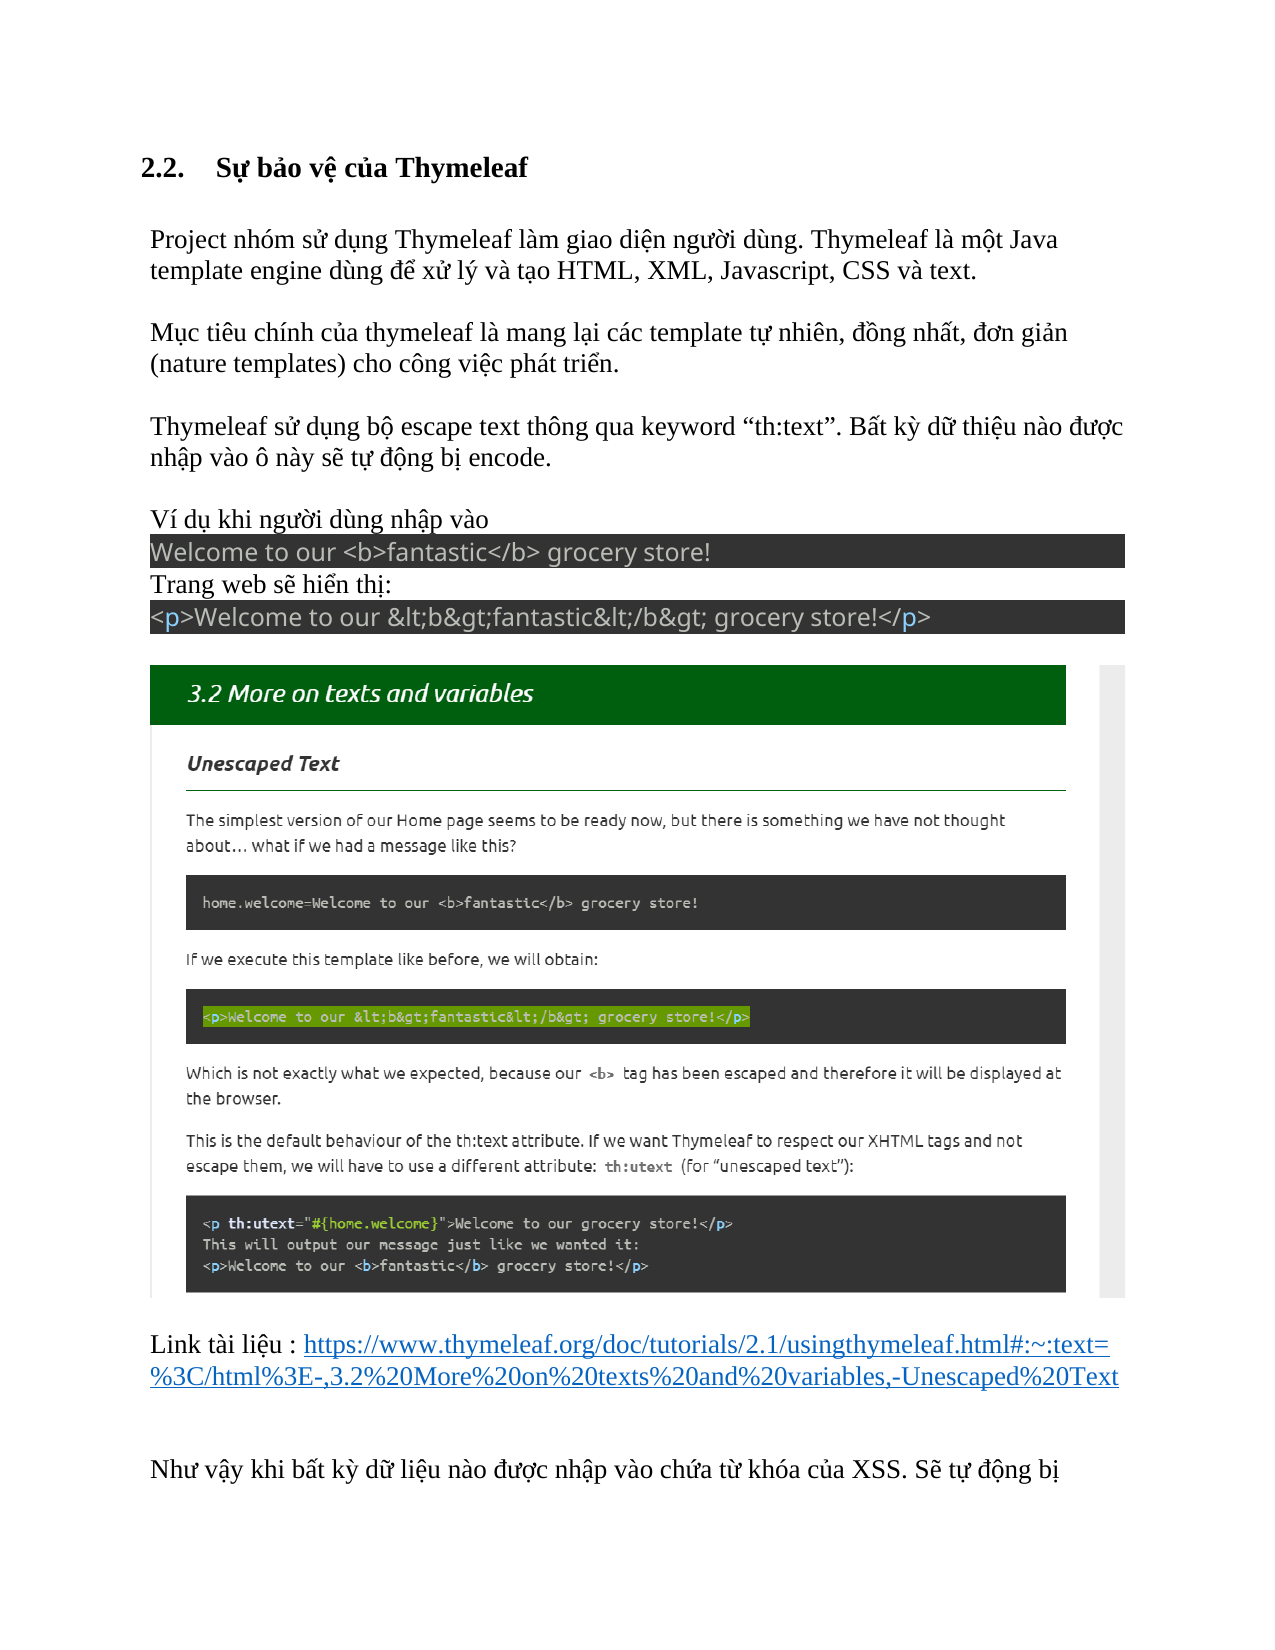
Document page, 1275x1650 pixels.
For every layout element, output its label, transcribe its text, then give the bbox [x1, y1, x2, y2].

text Trang web sẽ hiển thị: [150, 568, 1125, 600]
picture [150, 665, 1125, 1298]
subtitle Sự bảo vệ của Thymeleaf [141, 150, 1052, 183]
text Mục tiêu chính của thymeleaf là mang lại các template tự nhiên, đồng nhất, đơn giản (nature templates) cho công việc phát triển. [150, 316, 1125, 379]
text Ví dụ khi người dùng nhập vào [150, 503, 1125, 534]
text Welcome to our <b>fantastic</b> grocery store! [150, 534, 1125, 568]
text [150, 1453, 1125, 1484]
text Thymeleaf sử dụng bộ escape text thông qua keyword “th:text”. Bất kỳ dữ thiệu nào được nhập vào ô này sẽ tự động bị encode. [150, 410, 1125, 472]
text Link tài liệu : https://www.thymeleaf.org/doc/tutorials/2.1/usingthymeleaf.html#:~:text=%3C/html%3E-,3.2%20More%20on%20texts%20and%20variables,-Unescaped%20Text [150, 1329, 1125, 1391]
text <p>Welcome to our &lt;b&gt;fantastic&lt;/b&gt; grocery store!</p> [150, 600, 1125, 634]
text Project nhóm sử dụng Thymeleaf làm giao diện người dùng. Thymeleaf là một Java template engine dùng để xử lý và tạo HTML, XML, Javascript, CSS và text. [150, 223, 1125, 285]
